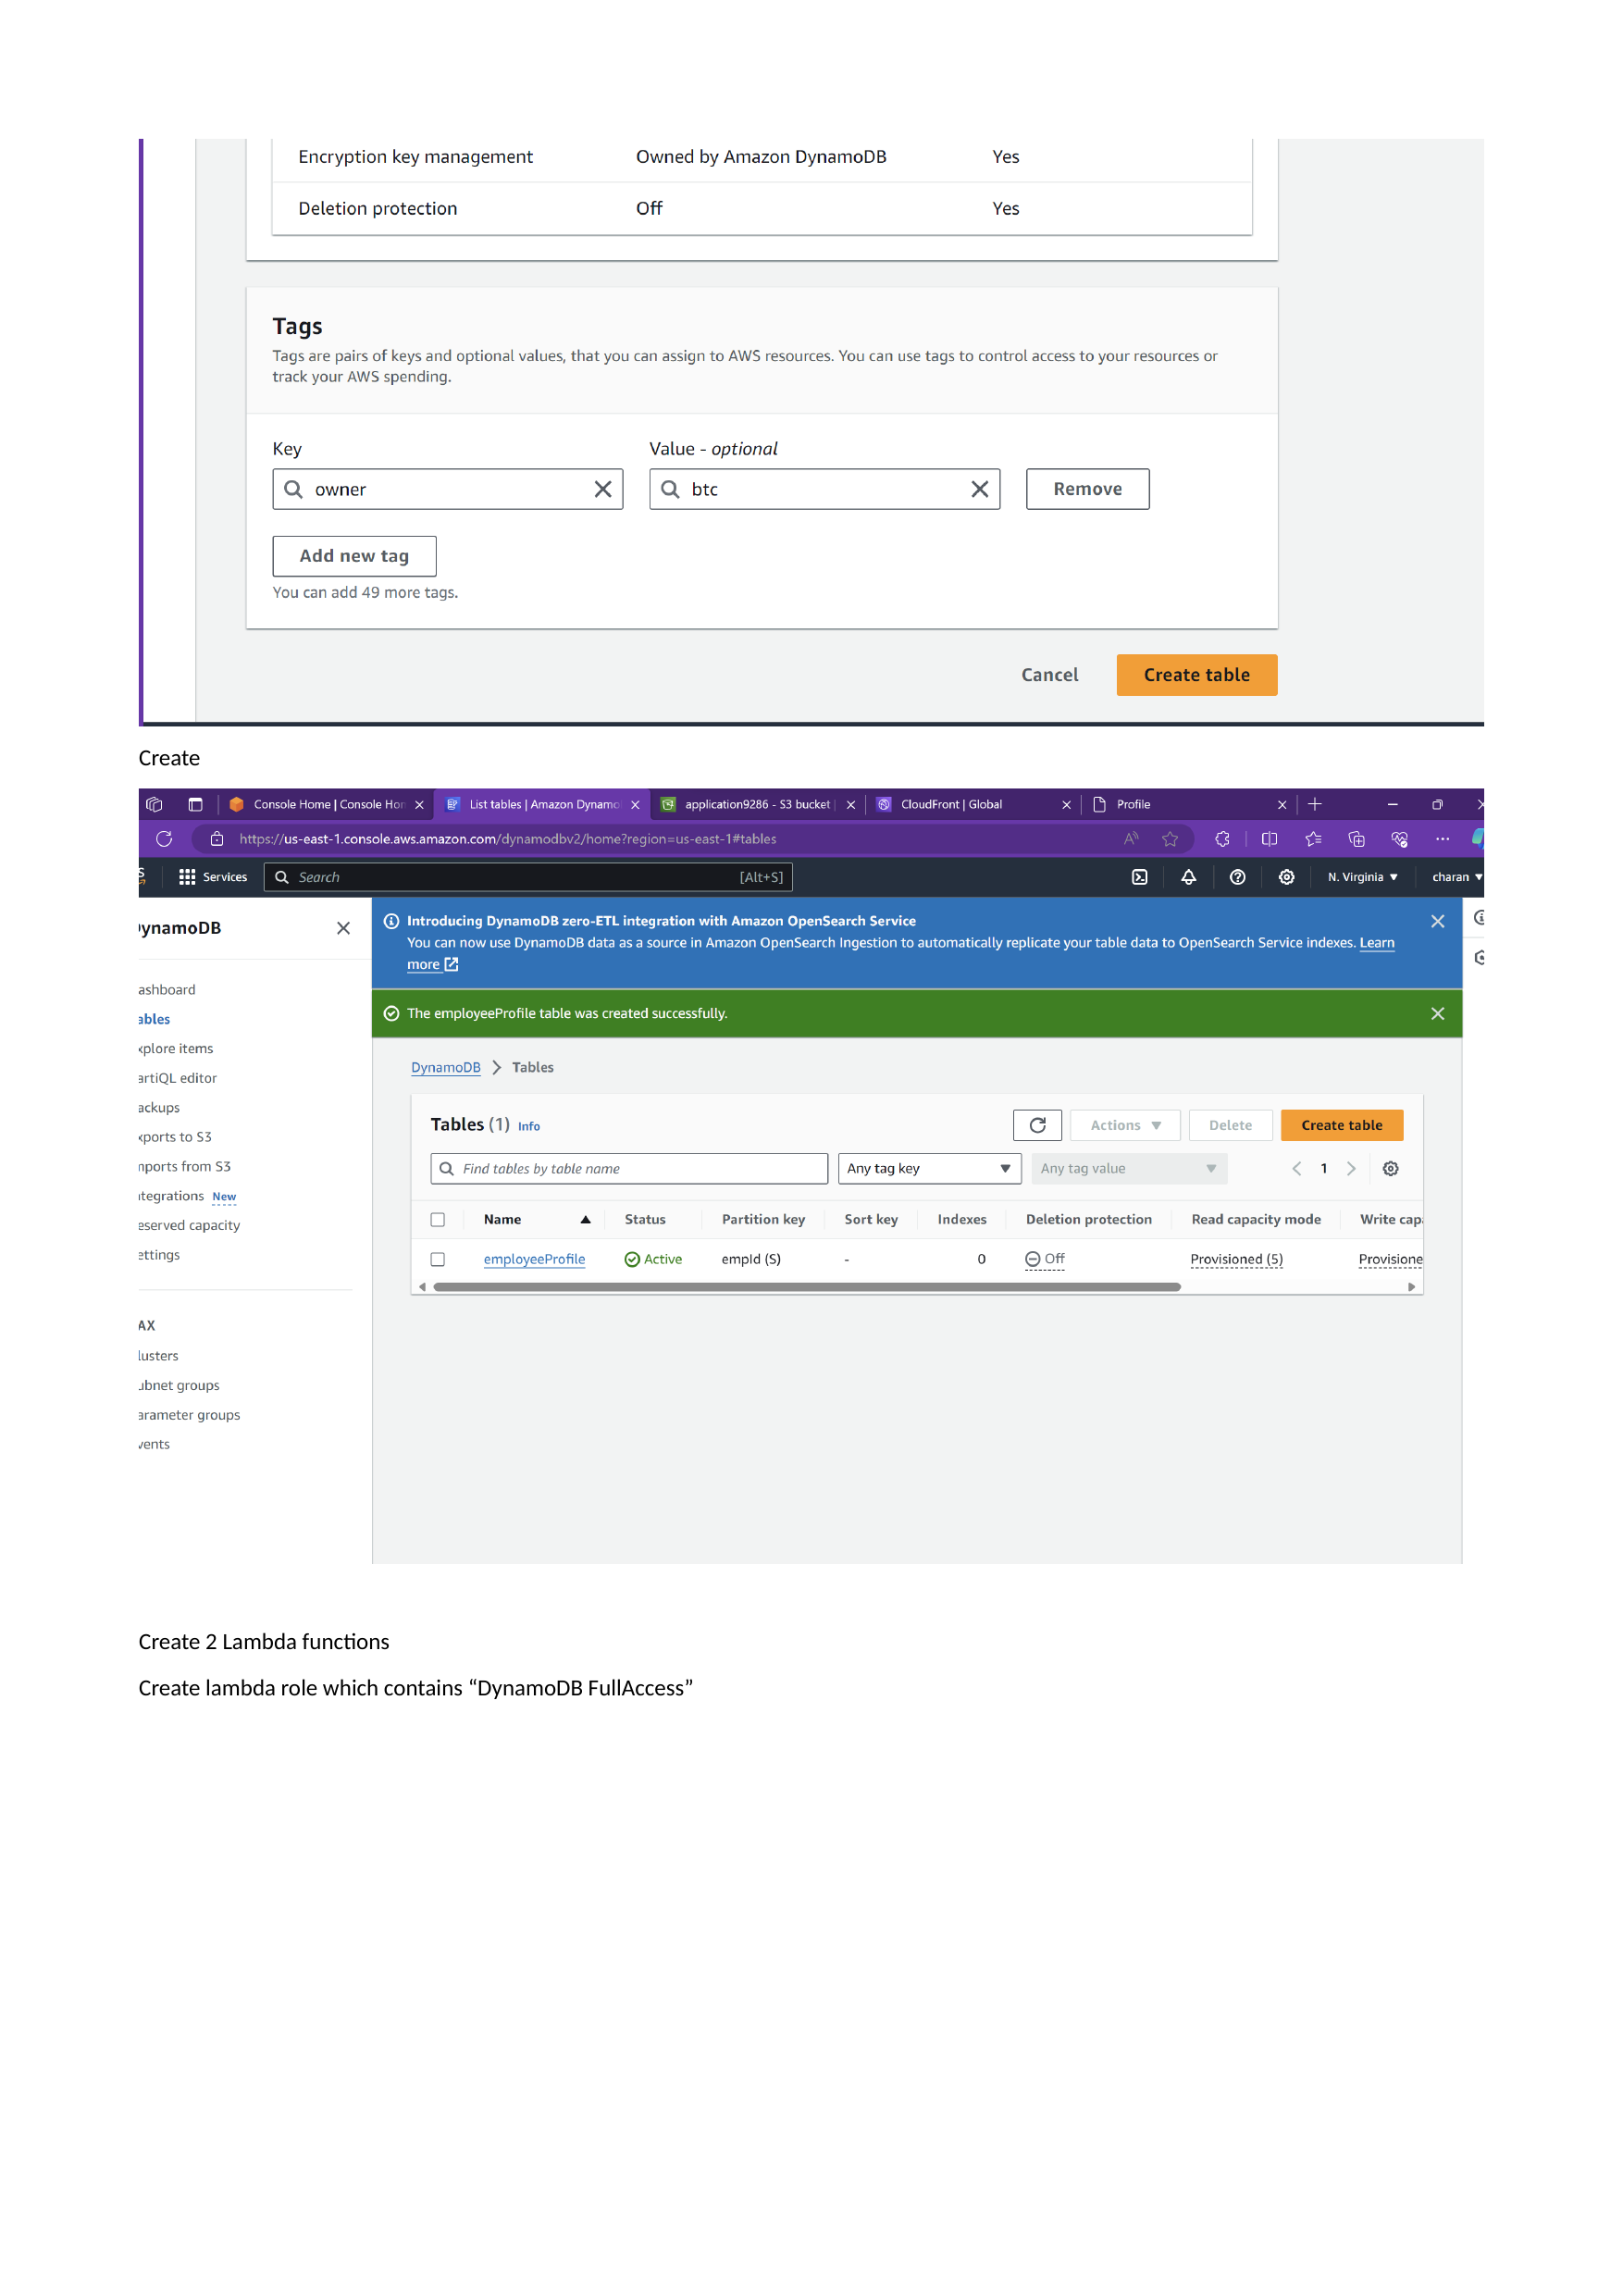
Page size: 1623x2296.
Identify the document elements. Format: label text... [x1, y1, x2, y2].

picture [139, 788, 1484, 1564]
text Create [139, 743, 1484, 772]
text Create lambda role which contains “DynamoDB FullAccess” [139, 1673, 1484, 1701]
text Create 2 Lambda functions [139, 1627, 1484, 1656]
picture [139, 139, 1484, 726]
